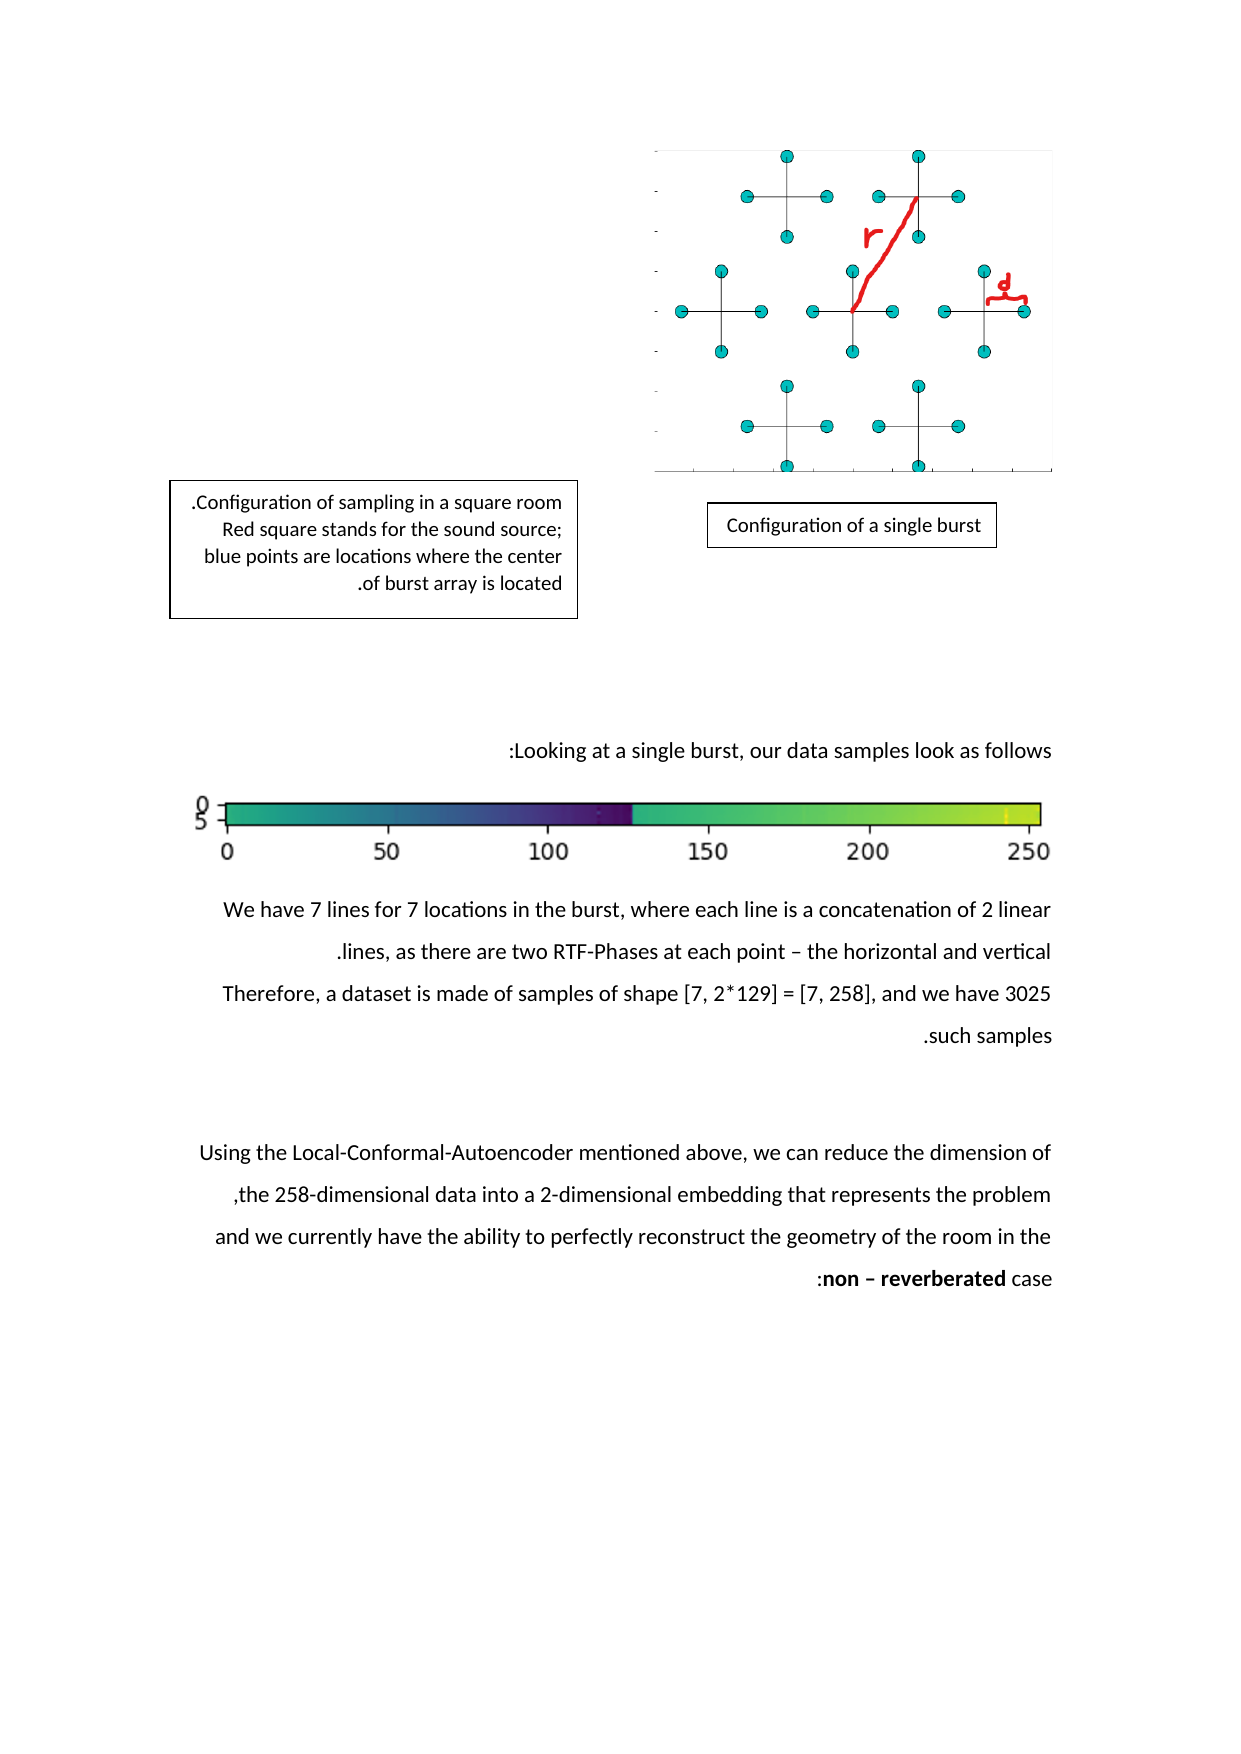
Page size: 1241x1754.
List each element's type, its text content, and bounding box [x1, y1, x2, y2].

picture [187, 795, 1053, 865]
text We have 7 lines for 7 locations in the burst, where each line is a concatenation of 2 linear lines, as there are two RTF-Phases at each point – the horizontal and vertical. Therefore, a dataset is made of samples of shape [7, 2*129] = [7, 258], and we have 3025 such samples. [187, 895, 1053, 1049]
text Using the Local-Conformal-Autoencoder mentioned above, we can reduce the dimension of the 258-dimensional data into a 2-dimensional embedding that represents the problem, and we currently have the ability to perfectly reconstruct the geometry of the room in the non – reverberated case: [187, 1138, 1053, 1292]
picture [654, 150, 1053, 472]
text Looking at a single burst, our data samples look as follows: [187, 736, 1053, 764]
